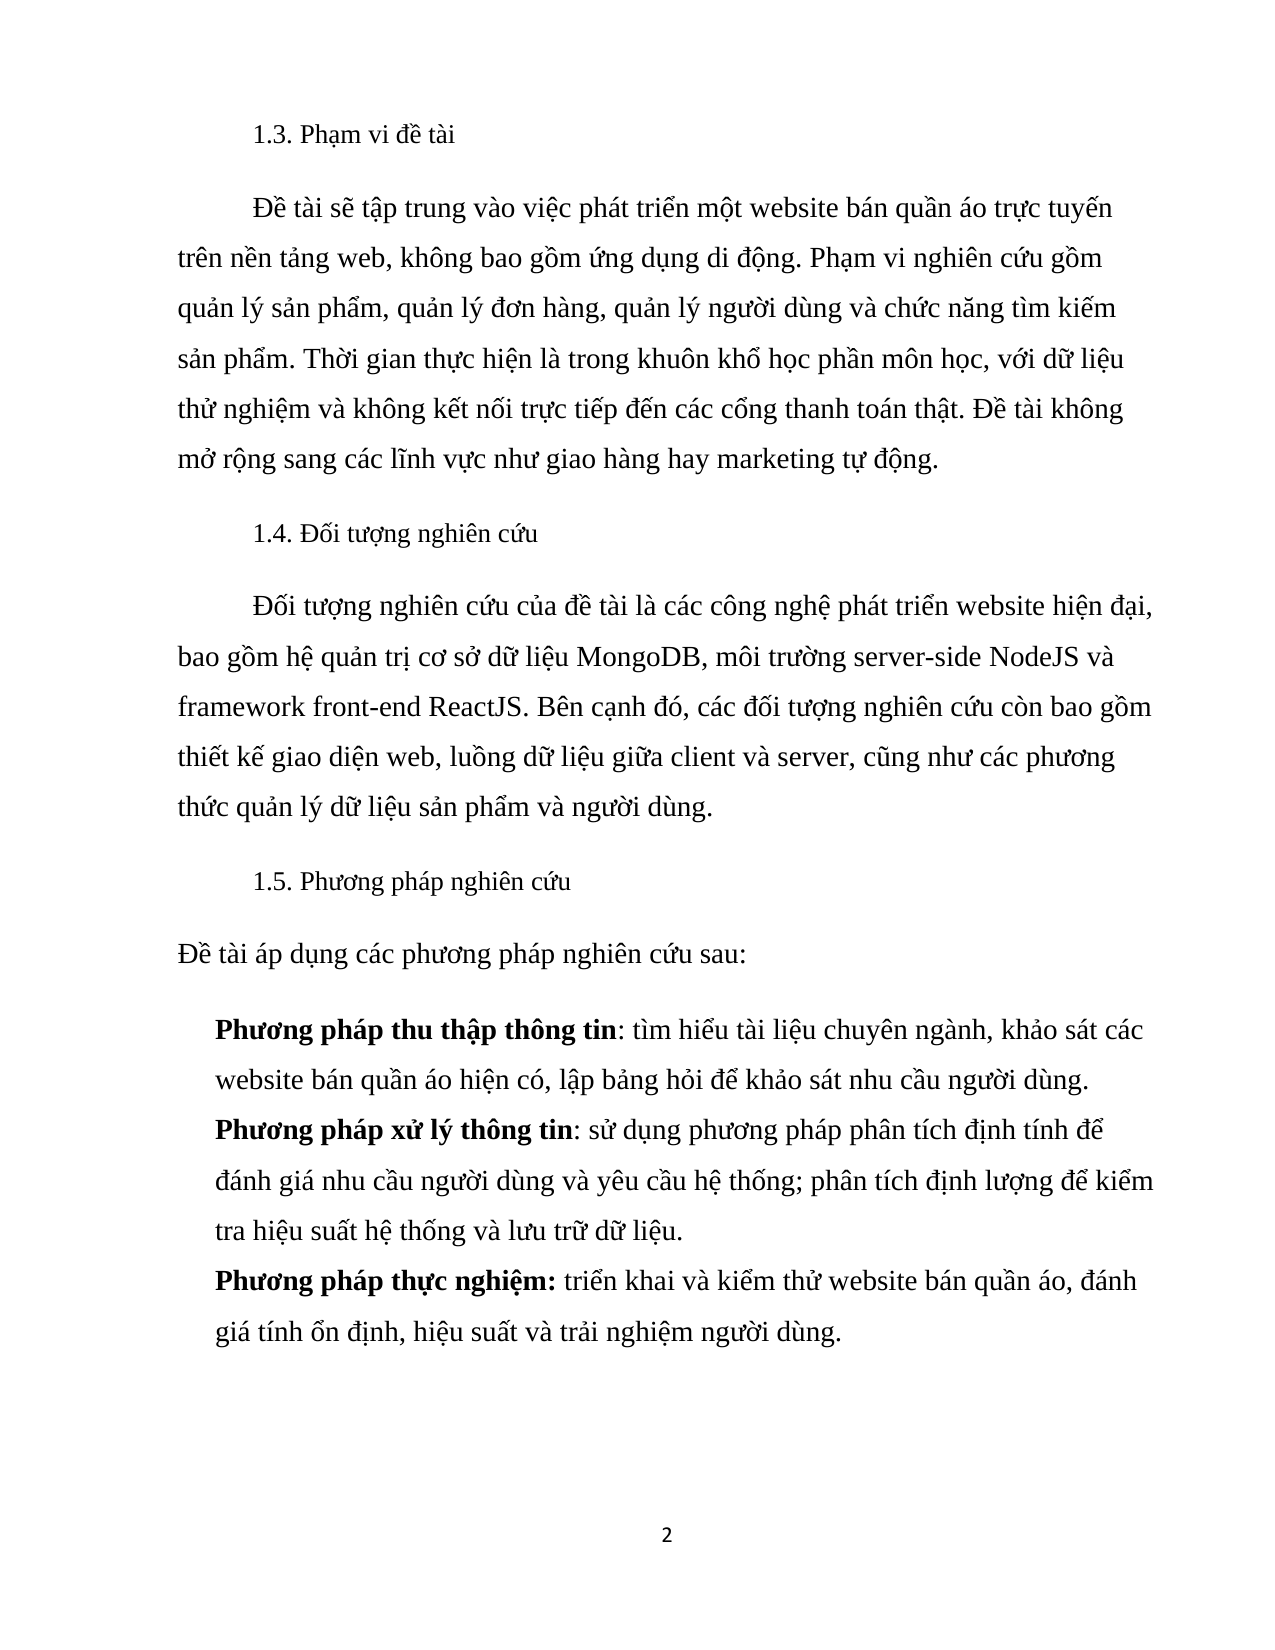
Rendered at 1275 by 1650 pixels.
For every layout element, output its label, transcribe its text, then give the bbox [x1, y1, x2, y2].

subtitle 1.4. Đối tượng nghiên cứu [177, 517, 1157, 548]
text Đề tài áp dụng các phương pháp nghiên cứu sau: [177, 937, 1157, 970]
text Phương pháp thu thập thông tin: tìm hiểu tài liệu chuyên ngành, khảo sát các website bán quần áo hiện có, lập bảng hỏi để khảo sát nhu cầu người dùng. [215, 1012, 1157, 1096]
text Đề tài sẽ tập trung vào việc phát triển một website bán quần áo trực tuyến trên nền tảng web, không bao gồm ứng dụng di động. Phạm vi nghiên cứu gồm quản lý sản phẩm, quản lý đơn hàng, quản lý người dùng và chức năng tìm kiếm sản phẩm. Thời gian thực hiện là trong khuôn khổ học phần môn học, với dữ liệu thử nghiệm và không kết nối trực tiếp đến các cổng thanh toán thật. Đề tài không mở rộng sang các lĩnh vực như giao hàng hay marketing tự động. [177, 190, 1157, 475]
text Phương pháp xử lý thông tin: sử dụng phương pháp phân tích định tính để đánh giá nhu cầu người dùng và yêu cầu hệ thống; phân tích định lượng để kiểm tra hiệu suất hệ thống và lưu trữ dữ liệu. [215, 1112, 1157, 1247]
text Đối tượng nghiên cứu của đề tài là các công nghệ phát triển website hiện đại, bao gồm hệ quản trị cơ sở dữ liệu MongoDB, môi trường server-side NodeJS và framework front-end ReactJS. Bên cạnh đó, các đối tượng nghiên cứu còn bao gồm thiết kế giao diện web, luồng dữ liệu giữa client và server, cũng như các phương thức quản lý dữ liệu sản phẩm và người dùng. [177, 588, 1157, 823]
subtitle 1.5. Phương pháp nghiên cứu [177, 865, 1157, 896]
text Phương pháp thực nghiệm: triển khai và kiểm thử website bán quần áo, đánh giá tính ổn định, hiệu suất và trải nghiệm người dùng. [215, 1263, 1157, 1389]
subtitle 1.3. Phạm vi đề tài [177, 118, 1157, 149]
